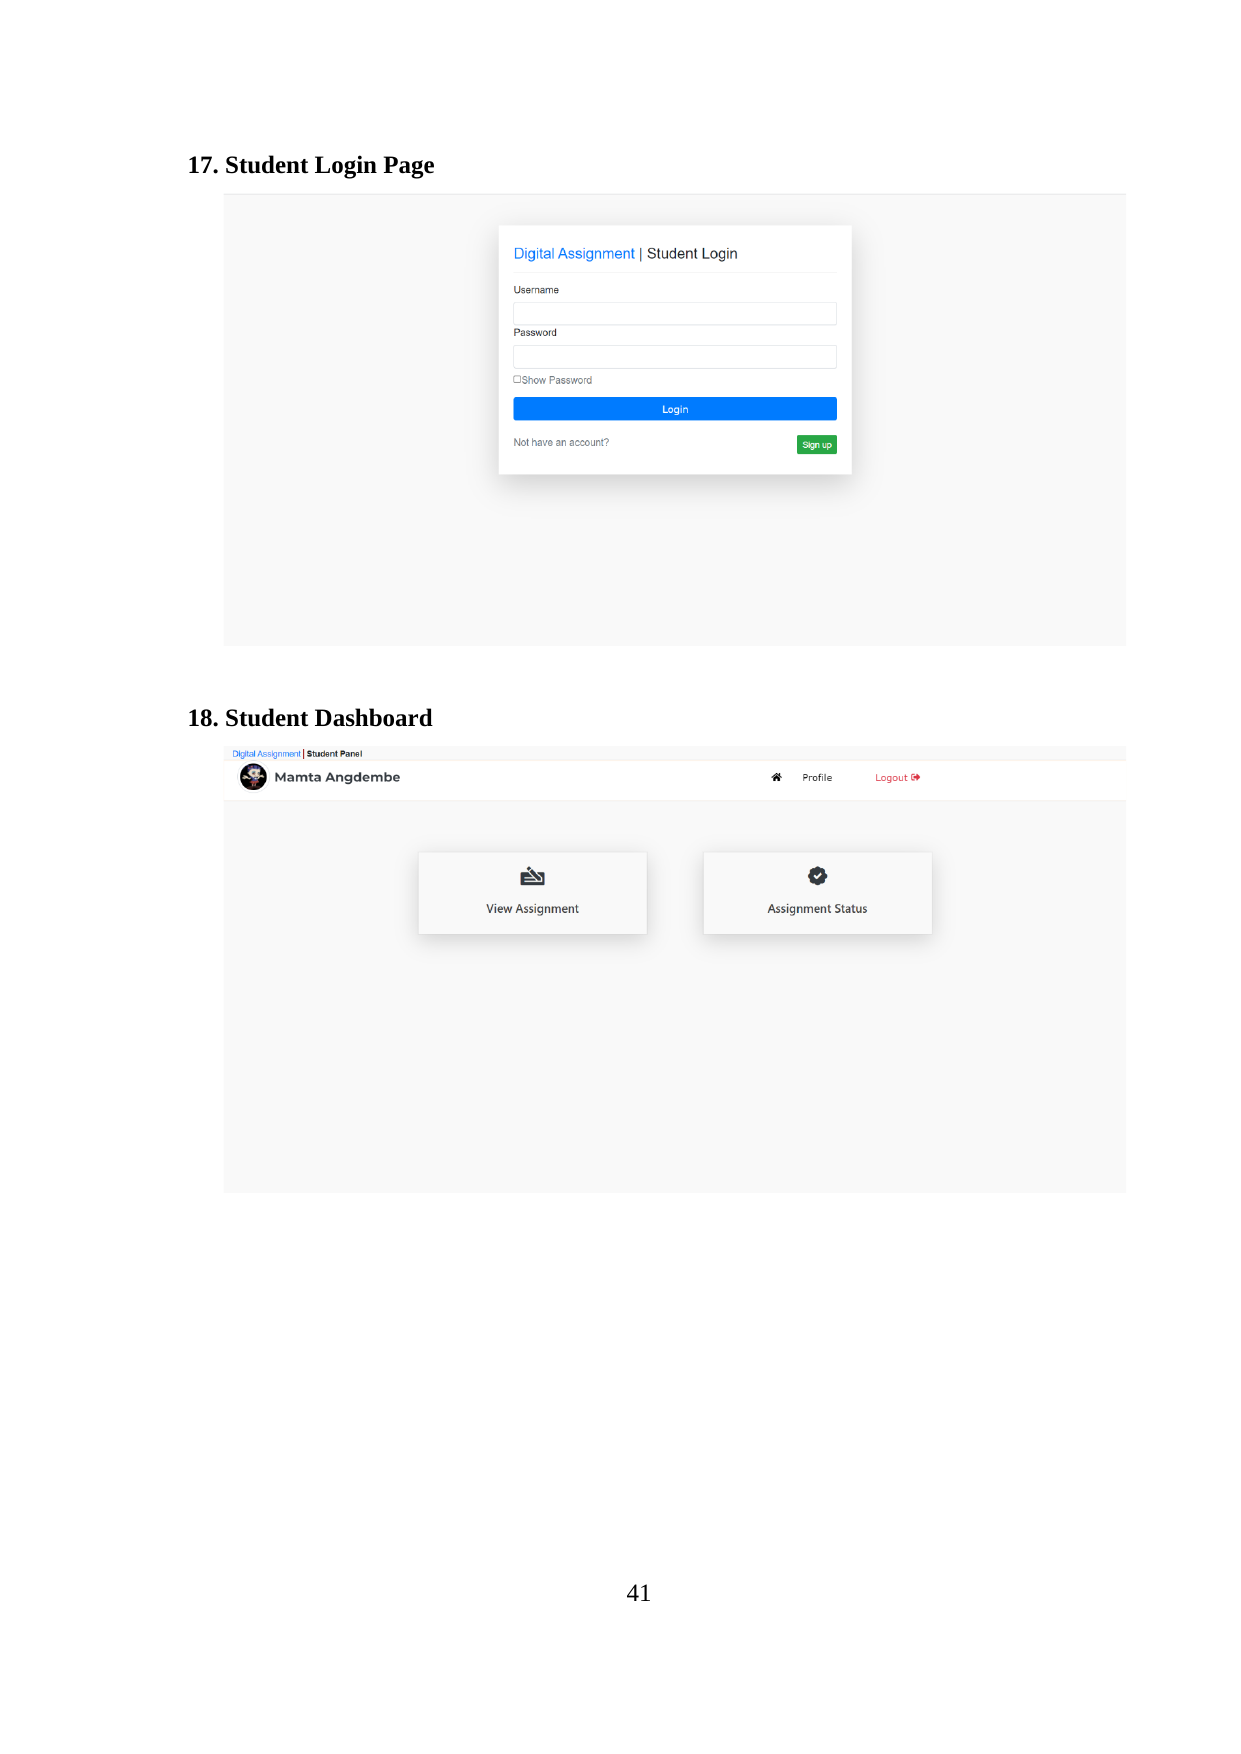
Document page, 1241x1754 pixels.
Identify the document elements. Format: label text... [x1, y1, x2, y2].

picture [223, 193, 1127, 646]
picture [223, 746, 1127, 1193]
list Student Dashboard [187, 703, 1090, 732]
list Student Login Page [187, 150, 1090, 179]
